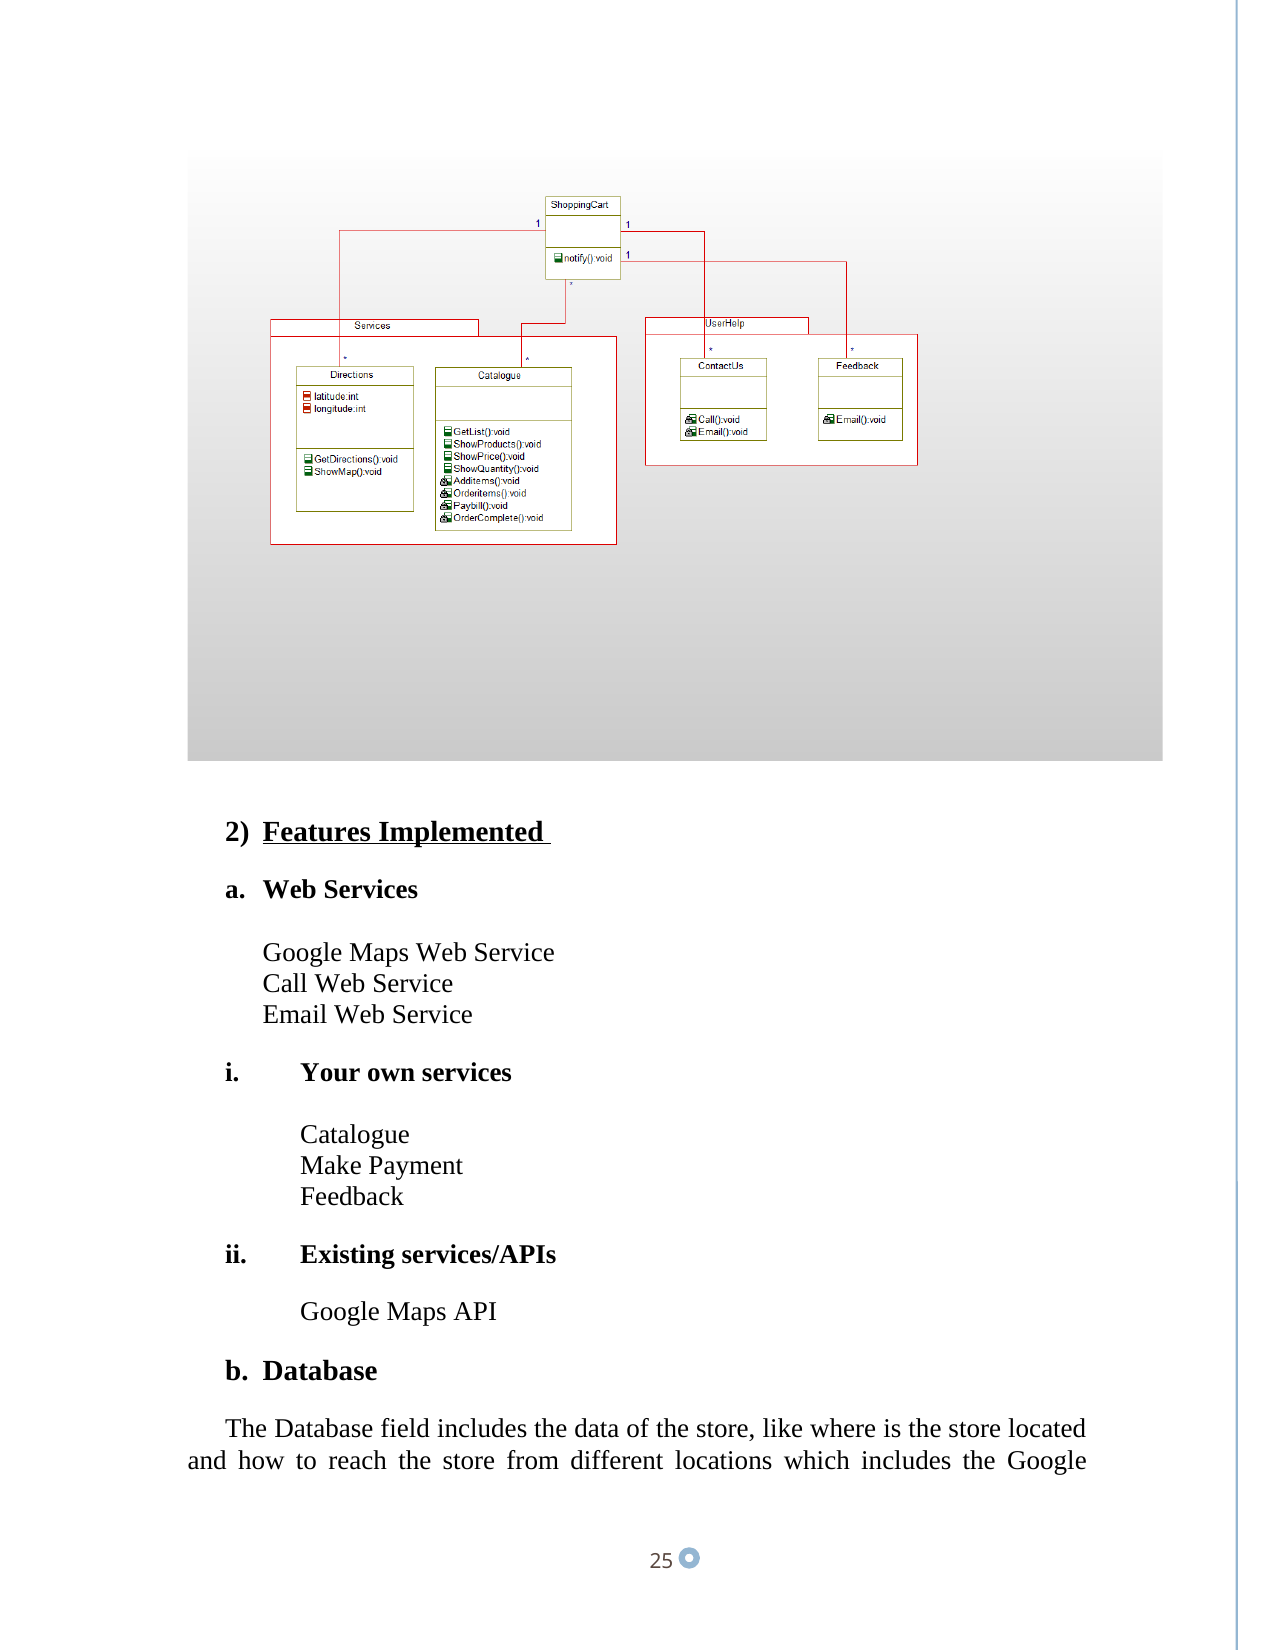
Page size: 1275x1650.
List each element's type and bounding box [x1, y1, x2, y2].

picture [187, 150, 1163, 761]
